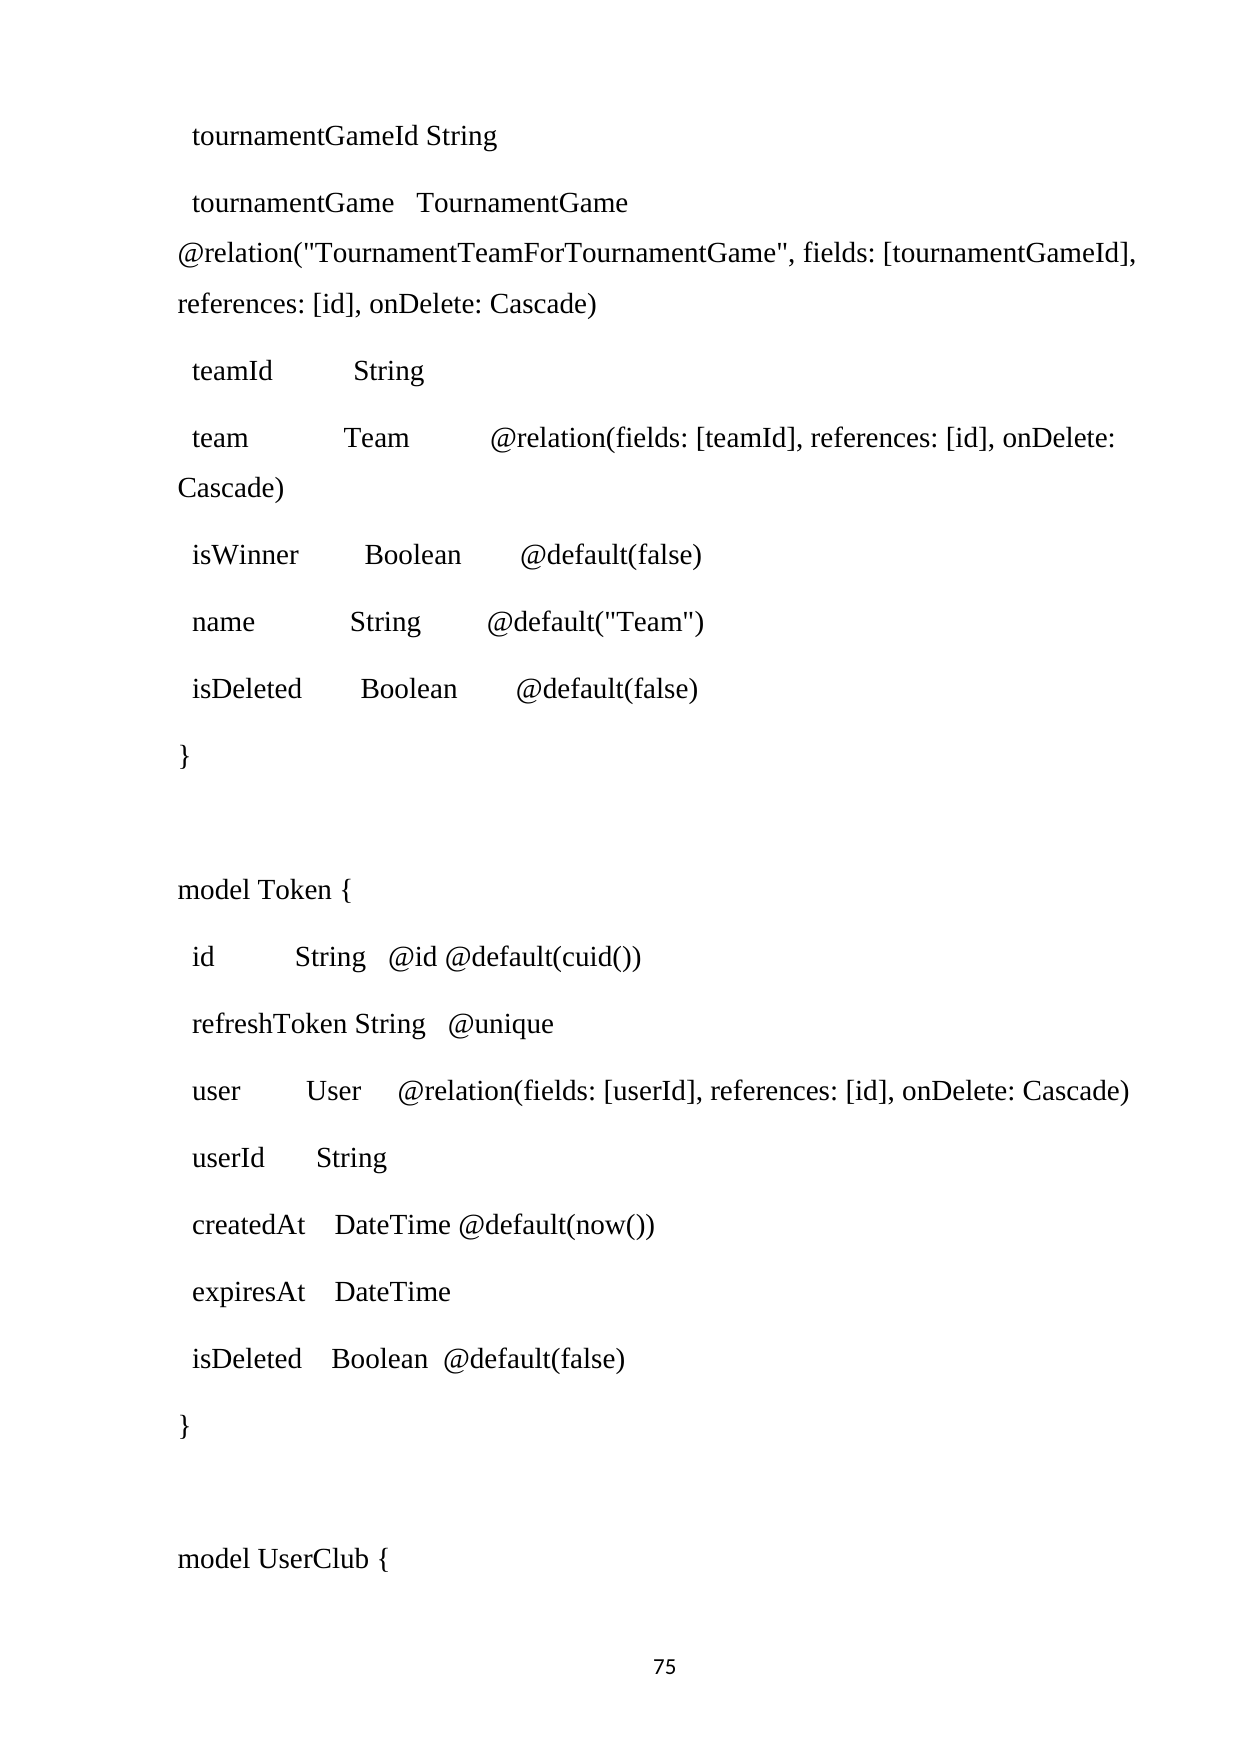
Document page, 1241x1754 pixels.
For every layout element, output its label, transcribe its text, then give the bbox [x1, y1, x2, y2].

text teamId String [177, 353, 1152, 386]
text isDeleted Boolean @default(false) [177, 1341, 1152, 1374]
text isWinner Boolean @default(false) [177, 537, 1152, 571]
text model Token { [177, 872, 1152, 905]
text createdAt DateTime @default(now()) [177, 1207, 1152, 1240]
text isDeleted Boolean @default(false) [177, 671, 1152, 704]
text team Team @relation(fields: [teamId], references: [id], onDelete: Cascade) [177, 420, 1152, 503]
text model UserClub { [177, 1542, 1152, 1575]
text userId String [177, 1140, 1152, 1173]
text id String @id @default(cuid()) [177, 939, 1152, 972]
text } [177, 738, 1152, 771]
text tournamentGameId String [177, 118, 1152, 152]
text name String @default("Team") [177, 604, 1152, 637]
text expiresAt DateTime [177, 1274, 1152, 1307]
text } [177, 1408, 1152, 1441]
text user User @relation(fields: [userId], references: [id], onDelete: Cascade) [177, 1073, 1152, 1106]
text refreshToken String @unique [177, 1006, 1152, 1039]
text tournamentGame TournamentGame @relation("TournamentTeamForTournamentGame", fields: [tournamentGameId], references: [id], onDelete: Cascade) [177, 185, 1152, 319]
